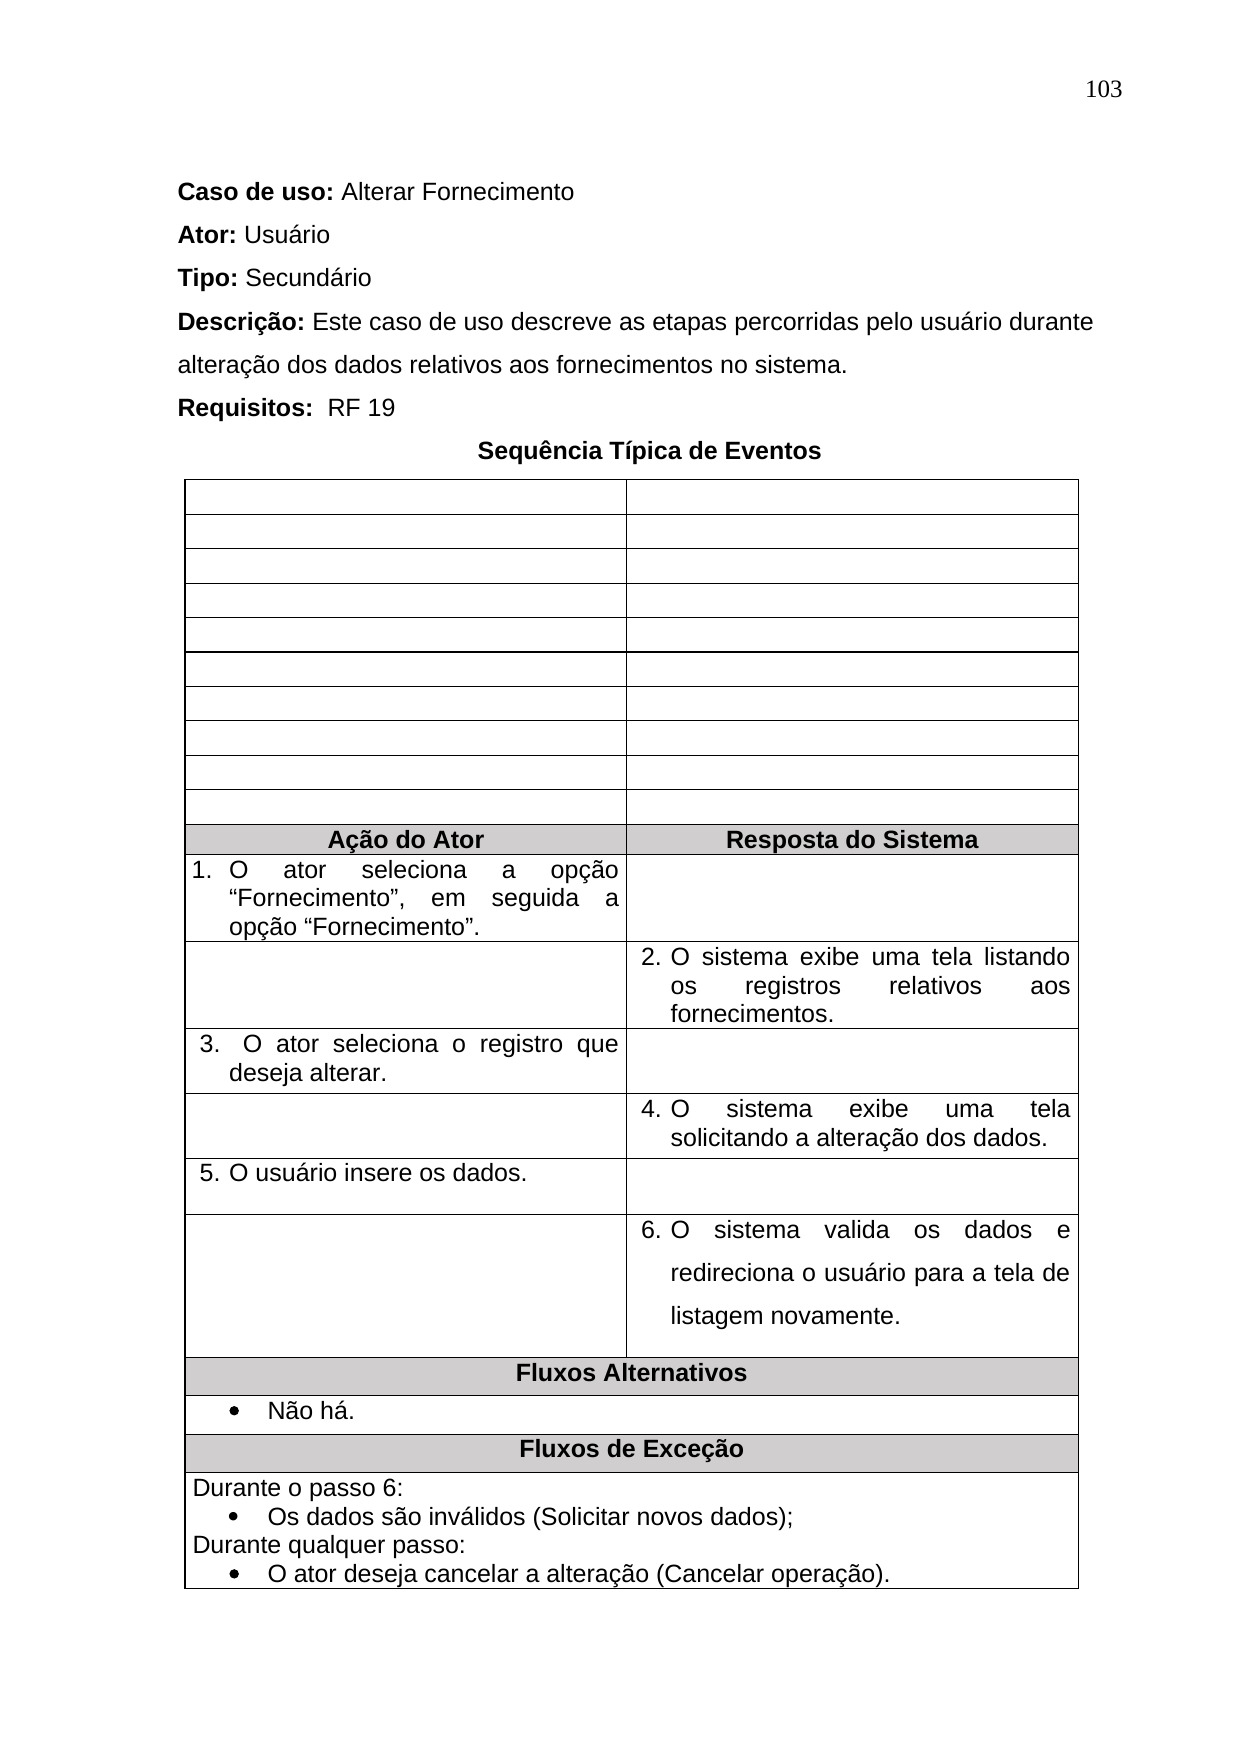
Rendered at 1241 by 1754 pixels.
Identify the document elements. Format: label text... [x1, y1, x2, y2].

text Caso de uso: Alterar Fornecimento [177, 177, 1122, 206]
table_cell O sistema exibe uma tela solicitando a alteração dos dados. [627, 1094, 1078, 1157]
table_cell Não há. [186, 1396, 1078, 1433]
table_cell O ator seleciona a opção “Fornecimento”, em seguida a opção “Fornecimento”. [186, 855, 626, 941]
table_cell [186, 1215, 626, 1357]
table_cell [186, 584, 626, 617]
table_header [627, 480, 1078, 513]
table_cell [186, 515, 626, 548]
text Descrição: Este caso de uso descreve as etapas percorridas pelo usuário durante alteração dos dados relativos aos fornecimentos no sistema. [177, 307, 1122, 378]
table_cell [186, 756, 626, 789]
table_cell [186, 942, 626, 1028]
table_cell [627, 653, 1078, 686]
table_cell [627, 687, 1078, 720]
table_cell [627, 549, 1078, 582]
table_cell O usuário insere os dados. [186, 1159, 626, 1214]
table_cell [627, 1029, 1078, 1093]
table_cell [186, 1094, 626, 1157]
table_cell [627, 721, 1078, 755]
table_cell [627, 756, 1078, 789]
table_cell Fluxos Alternativos [186, 1358, 1078, 1395]
table_header [186, 480, 626, 513]
text Requisitos: RF 19 [177, 393, 1122, 422]
table_cell [186, 549, 626, 582]
text Tipo: Secundário [177, 263, 1122, 292]
table_cell O sistema valida os dados e redireciona o usuário para a tela de listagem novamente. [627, 1215, 1078, 1357]
table_cell [186, 618, 626, 651]
table_cell [627, 618, 1078, 651]
table_cell Fluxos de Exceção [186, 1435, 1078, 1472]
table_cell [186, 687, 626, 720]
table_cell Ação do Ator [186, 825, 626, 854]
table_cell [627, 1159, 1078, 1214]
table_cell O ator seleciona o registro que deseja alterar. [186, 1029, 626, 1093]
text Ator: Usuário [177, 220, 1122, 249]
table_cell [627, 855, 1078, 941]
table_cell [627, 584, 1078, 617]
table_cell [186, 721, 626, 755]
table_cell [186, 653, 626, 686]
table_cell [627, 515, 1078, 548]
table_cell O sistema exibe uma tela listando os registros relativos aos fornecimentos. [627, 942, 1078, 1028]
table_cell [186, 790, 626, 824]
table_cell Resposta do Sistema [627, 825, 1078, 854]
table_cell [627, 790, 1078, 824]
table_cell Durante o passo 6: Os dados são inválidos (Solicitar novos dados); Durante qualquer passo: O ator deseja cancelar a alteração (Cancelar operação). [186, 1473, 1078, 1588]
text Sequência Típica de Eventos [177, 436, 1122, 465]
